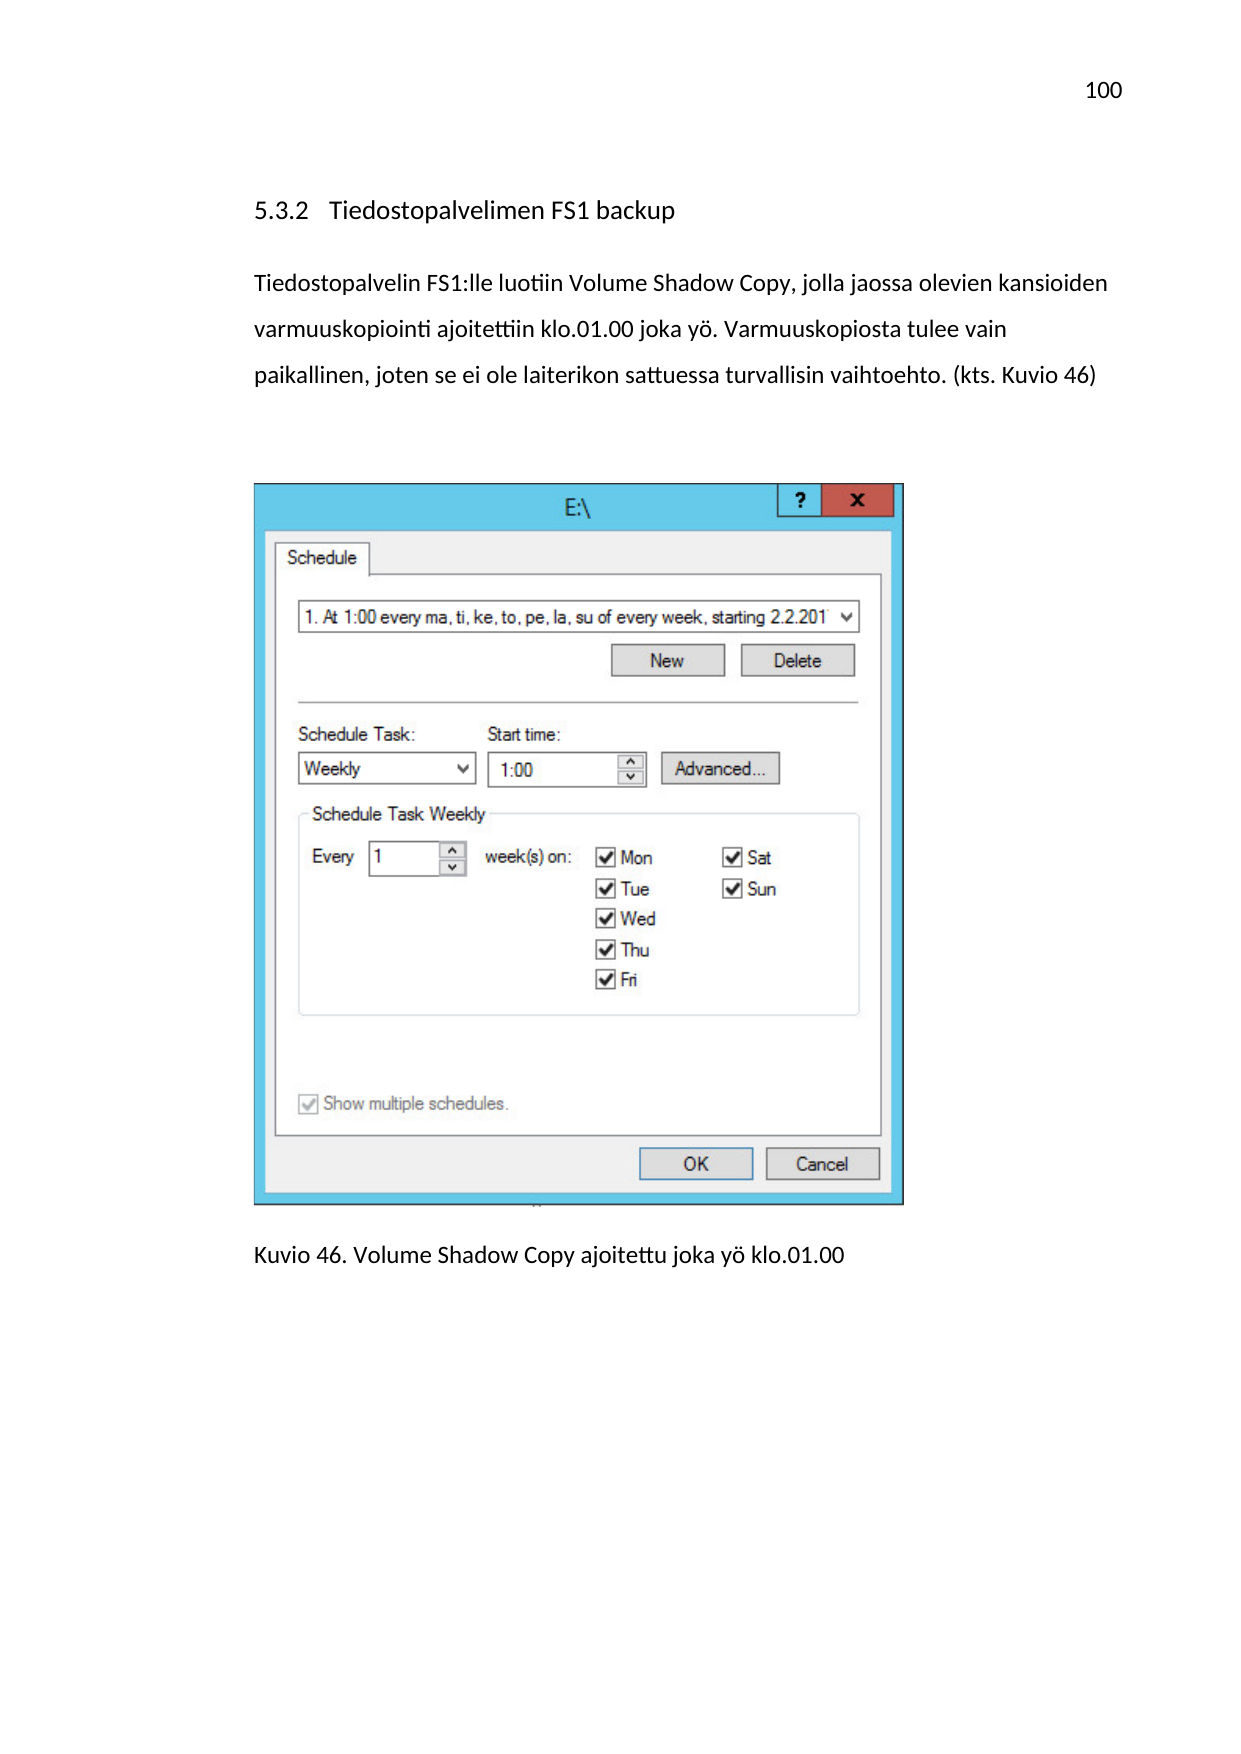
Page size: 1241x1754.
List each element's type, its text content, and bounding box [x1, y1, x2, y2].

subtitle Tiedostopalvelimen FS1 backup [254, 193, 1122, 226]
picture [253, 483, 904, 1207]
text Tiedostopalvelin FS1:lle luotiin Volume Shadow Copy, jolla jaossa olevien kansioiden varmuuskopiointi ajoitettiin klo.01.00 joka yö. Varmuuskopiosta tulee vain paikallinen, joten se ei ole laiterikon sattuessa turvallisin vaihtoehto. (kts. Kuvio 46) [254, 267, 1122, 389]
